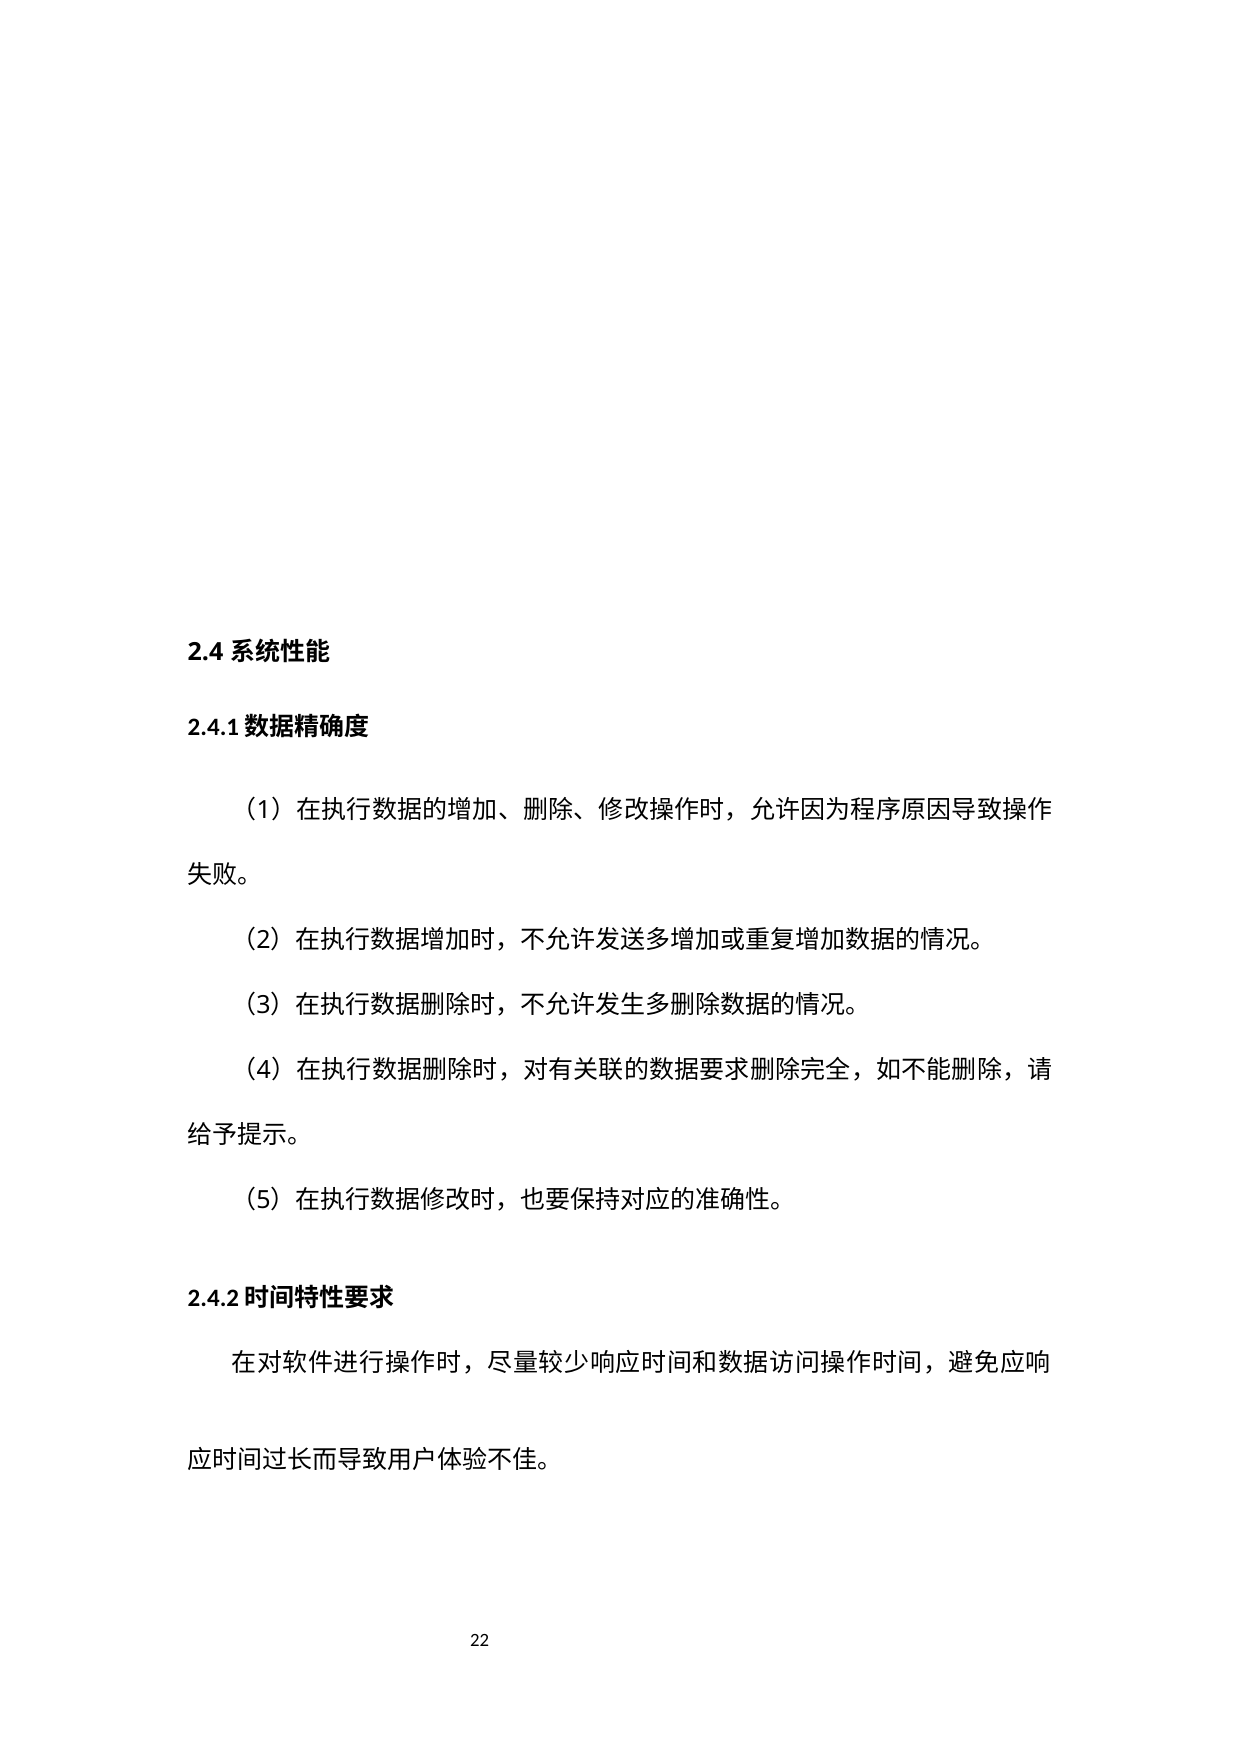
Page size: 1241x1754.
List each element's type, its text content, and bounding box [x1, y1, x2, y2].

subtitle 2.4.1 数据精确度 [187, 692, 1053, 757]
text （1）在执行数据的增加、删除、修改操作时，允许因为程序原因导致操作失败。 [187, 776, 1053, 906]
text 2.4 系统性能 [187, 617, 1053, 682]
text （3）在执行数据删除时，不允许发生多删除数据的情况。 [187, 971, 1053, 1036]
text （5）在执行数据修改时，也要保持对应的准确性。 [187, 1166, 1053, 1231]
text （2）在执行数据增加时，不允许发送多增加或重复增加数据的情况。 [187, 906, 1053, 971]
text 在对软件进行操作时，尽量较少响应时间和数据访问操作时间，避免应响应时间过长而导致用户体验不佳。 [187, 1328, 1053, 1491]
text （4）在执行数据删除时，对有关联的数据要求删除完全，如不能删除，请给予提示。 [187, 1036, 1053, 1166]
text 2.4.2 时间特性要求 [187, 1263, 1053, 1328]
